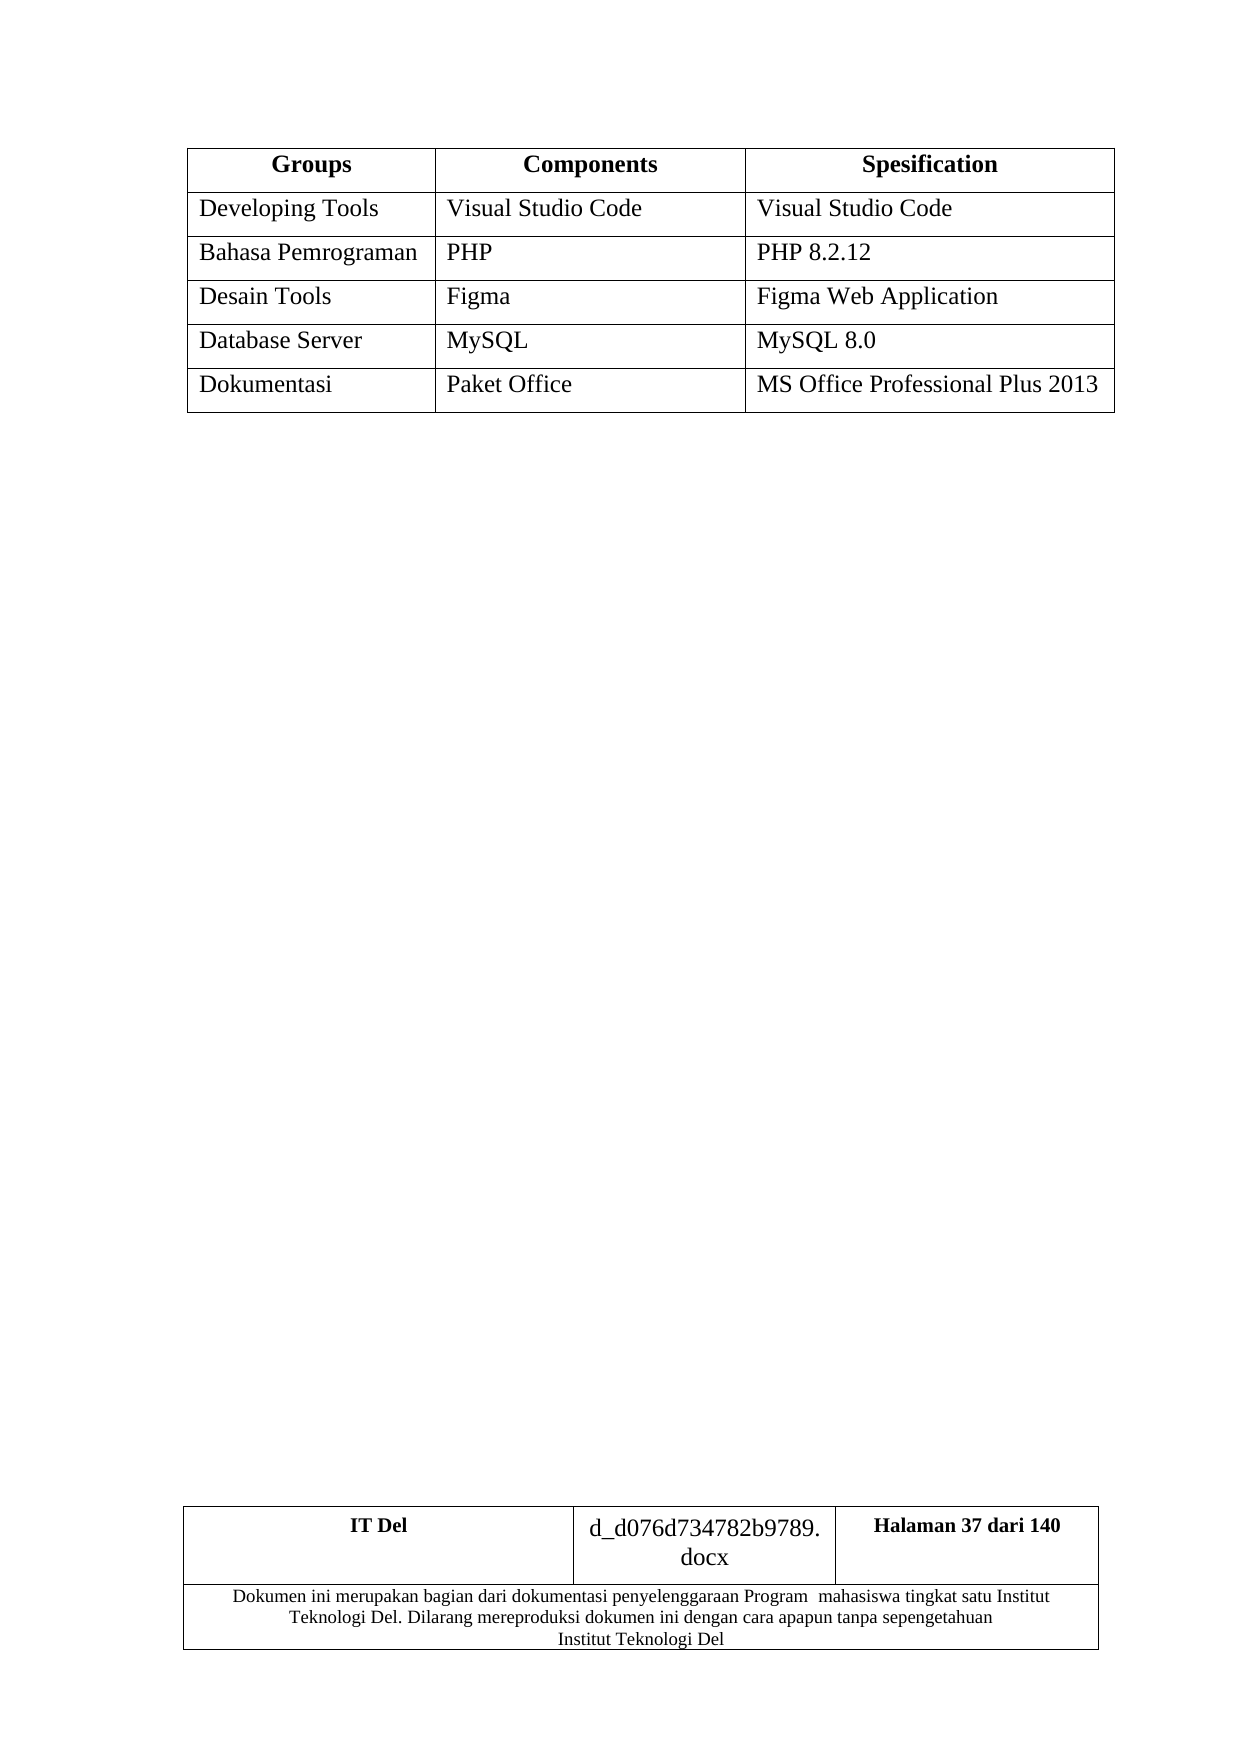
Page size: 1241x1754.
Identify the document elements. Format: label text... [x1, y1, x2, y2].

table_cell Developing Tools [188, 193, 435, 236]
table_cell Database Server [188, 325, 435, 368]
table_cell Visual Studio Code [746, 193, 1114, 236]
table_header Groups [188, 149, 435, 192]
table_header Spesification [746, 149, 1114, 192]
table_cell PHP [436, 237, 745, 280]
table_cell MySQL [436, 325, 745, 368]
table_cell Visual Studio Code [436, 193, 745, 236]
table_cell MySQL 8.0 [746, 325, 1114, 368]
table_cell Desain Tools [188, 281, 435, 324]
table_cell MS Office Professional Plus 2013 [746, 369, 1114, 412]
table_cell Dokumentasi [188, 369, 435, 412]
table_cell Bahasa Pemrograman [188, 237, 435, 280]
table_cell Figma [436, 281, 745, 324]
table_cell Paket Office [436, 369, 745, 412]
table_cell Figma Web Application [746, 281, 1114, 324]
table_header Components [436, 149, 745, 192]
table_cell PHP 8.2.12 [746, 237, 1114, 280]
